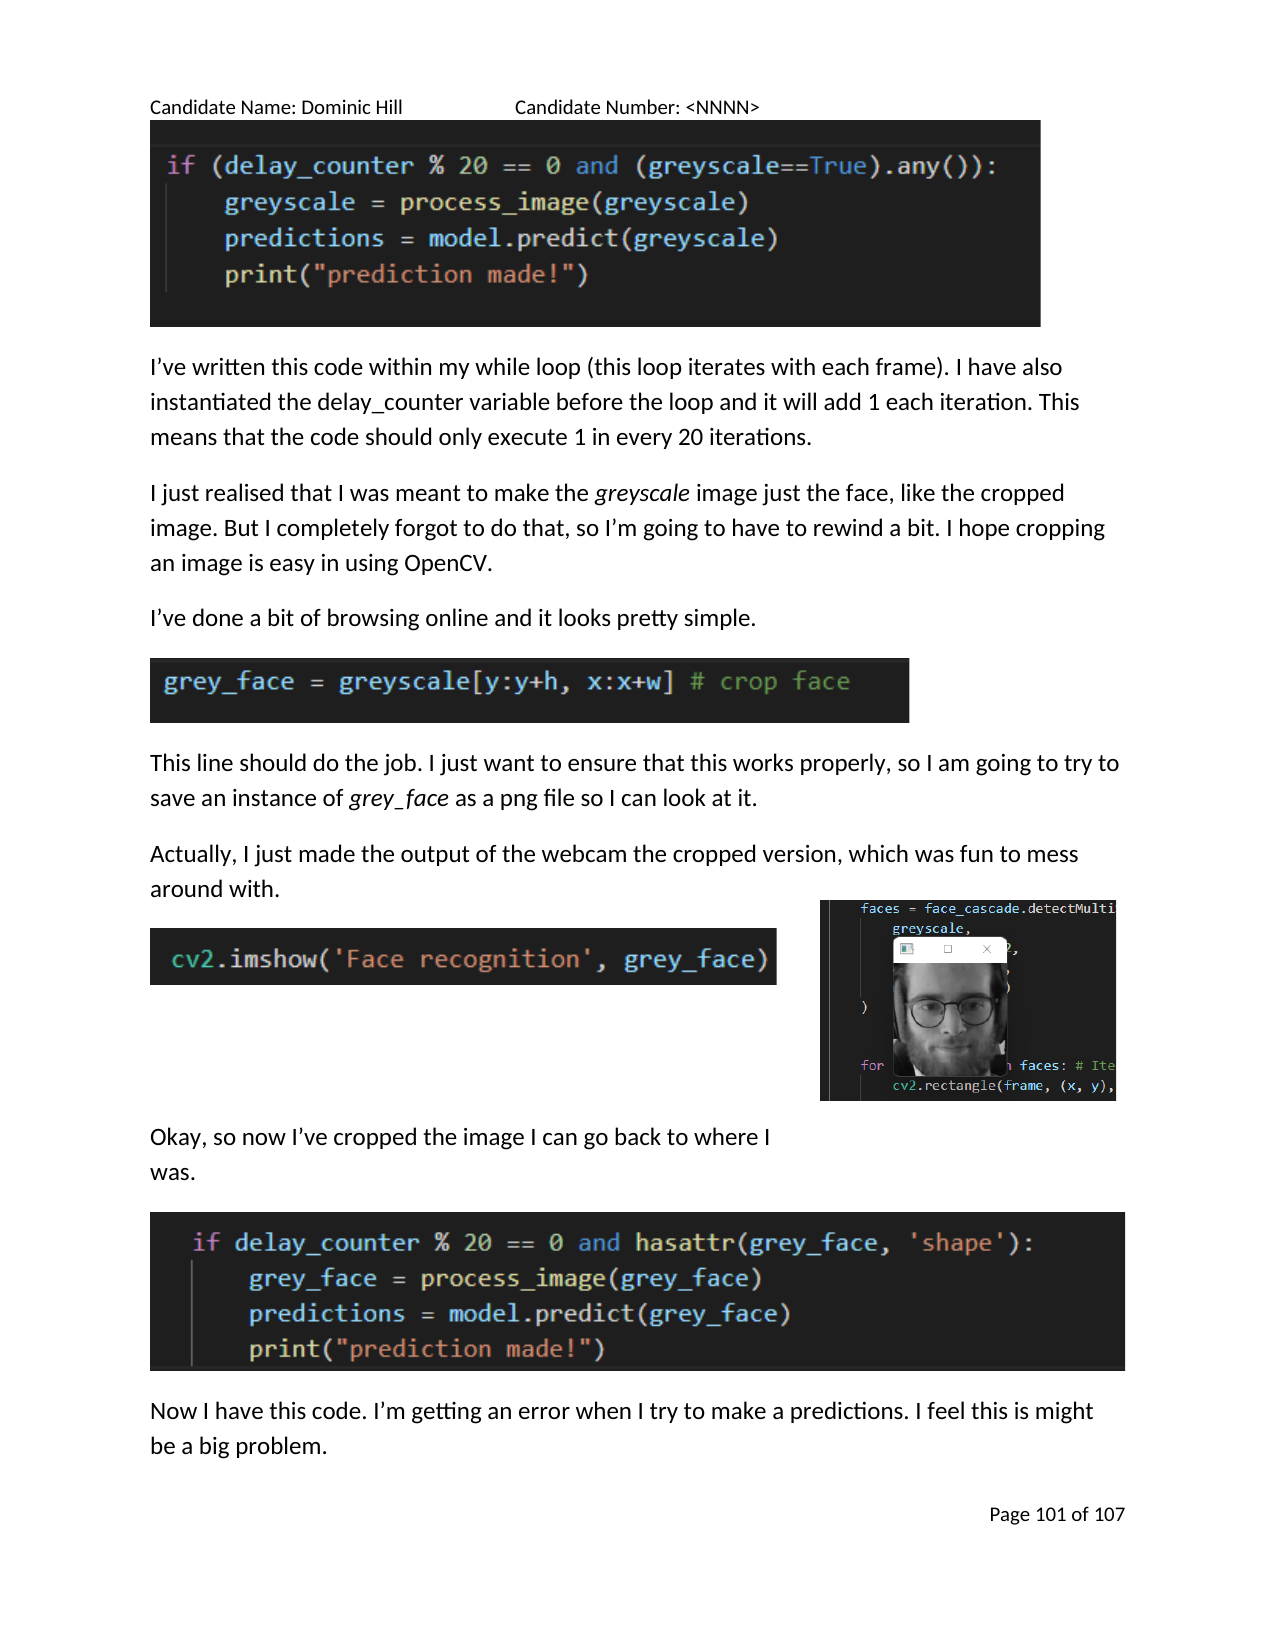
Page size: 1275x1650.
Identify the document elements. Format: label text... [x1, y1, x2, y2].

text Okay, so now I’ve cropped the image I can go back to where I was. [150, 1121, 1125, 1187]
picture [819, 900, 1117, 1100]
picture [150, 928, 777, 985]
text Actually, I just made the output of the webcam the cropped version, which was fun to mess around with. [150, 838, 1125, 903]
text I’ve written this code within my while loop (this loop iterates with each frame). I have also instantiated the delay_counter variable before the loop and it will add 1 each iteration. This means that the code should only execute 1 in every 20 iterations. [150, 351, 1125, 451]
text I’ve done a bit of browsing online and it looks pretty simple. [150, 602, 1125, 633]
text This line should do the job. I just want to ensure that this works properly, so I am going to try to save an instance of grey_face as a png file so I can look at it. [150, 747, 1125, 812]
text Now I have this code. I’m getting an error when I try to make a predictions. I feel this is might be a big problem. [150, 1396, 1125, 1461]
picture [150, 120, 1041, 327]
picture [150, 1212, 1125, 1371]
text I just realised that I was meant to make the greyscale image just the face, like the cropped image. But I completely forgot to do that, so I’m going to have to rewind a bit. I hope cropping an image is easy in using OpenCV. [150, 477, 1125, 577]
picture [150, 658, 910, 723]
